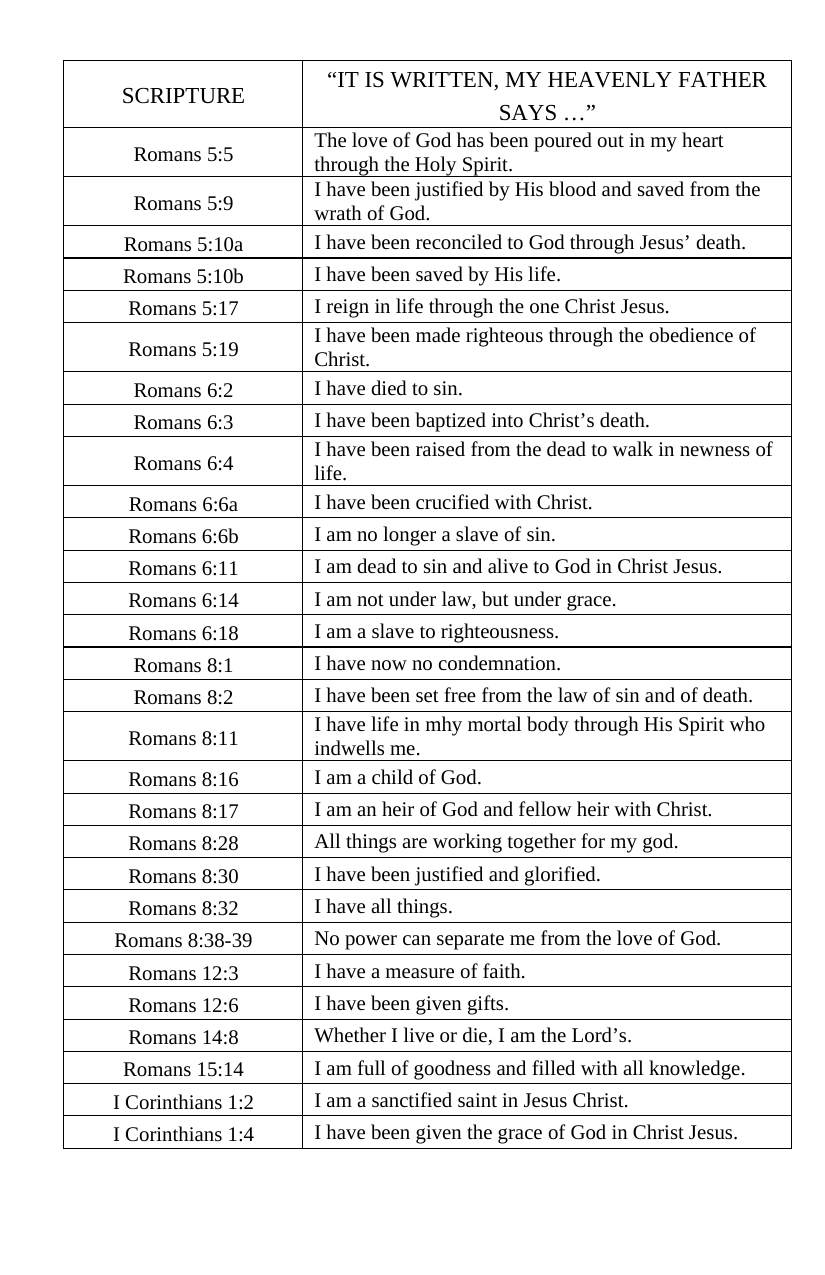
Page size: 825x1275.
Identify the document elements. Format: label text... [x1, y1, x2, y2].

table_cell I have been set free from the law of sin and of death. [303, 680, 791, 711]
table_cell I have been crucified with Christ. [303, 486, 791, 517]
table_cell Romans 5:10b [64, 259, 302, 290]
table_cell All things are working together for my god. [303, 826, 791, 857]
table_cell The love of God has been poured out in my heart through the Holy Spirit. [303, 128, 791, 176]
table_cell I have now no condemnation. [303, 648, 791, 679]
table_cell Romans 5:17 [64, 291, 302, 322]
table_cell Romans 12:6 [64, 987, 302, 1018]
table_cell Romans 6:3 [64, 405, 302, 436]
table_cell Romans 8:17 [64, 794, 302, 825]
table_header SCRIPTURE [64, 61, 302, 127]
table_cell I am an heir of God and fellow heir with Christ. [303, 794, 791, 825]
table_cell Romans 8:16 [64, 761, 302, 792]
table_cell No power can separate me from the love of God. [303, 923, 791, 954]
table_cell Romans 8:1 [64, 648, 302, 679]
table_cell Romans 8:28 [64, 826, 302, 857]
table_cell Romans 14:8 [64, 1020, 302, 1051]
table_cell I am not under law, but under grace. [303, 583, 791, 614]
table_cell I Corinthians 1:4 [64, 1116, 302, 1148]
table_cell Romans 6:6b [64, 518, 302, 549]
table_cell Romans 6:14 [64, 583, 302, 614]
table_cell I am full of goodness and filled with all knowledge. [303, 1052, 791, 1083]
table_cell Romans 5:9 [64, 177, 302, 225]
table_cell Romans 8:30 [64, 858, 302, 889]
table_cell I have been baptized into Christ’s death. [303, 405, 791, 436]
table_cell Romans 8:38-39 [64, 923, 302, 954]
table_cell I have life in mhy mortal body through His Spirit who indwells me. [303, 712, 791, 760]
table_cell I have been saved by His life. [303, 259, 791, 290]
table_cell I have been given gifts. [303, 987, 791, 1018]
table_cell Romans 8:2 [64, 680, 302, 711]
table_cell I have been justified by His blood and saved from the wrath of God. [303, 177, 791, 225]
table_cell I am dead to sin and alive to God in Christ Jesus. [303, 551, 791, 582]
table_cell I have all things. [303, 890, 791, 922]
table_cell I have been reconciled to God through Jesus’ death. [303, 226, 791, 257]
table_cell Romans 8:11 [64, 712, 302, 760]
table_cell Romans 6:2 [64, 372, 302, 403]
table_cell I am a child of God. [303, 761, 791, 792]
table_cell Romans 5:19 [64, 323, 302, 371]
table_cell I am no longer a slave of sin. [303, 518, 791, 549]
table_cell Romans 6:18 [64, 615, 302, 646]
table_cell I am a slave to righteousness. [303, 615, 791, 646]
table_cell Romans 5:5 [64, 128, 302, 176]
table_cell Romans 15:14 [64, 1052, 302, 1083]
table_cell Romans 8:32 [64, 890, 302, 922]
table_cell Romans 6:6a [64, 486, 302, 517]
table_cell I have been made righteous through the obedience of Christ. [303, 323, 791, 371]
table_cell I have a measure of faith. [303, 955, 791, 986]
table_header “IT IS WRITTEN, MY HEAVENLY FATHER SAYS …” [303, 61, 791, 127]
table_cell Whether I live or die, I am the Lord’s. [303, 1020, 791, 1051]
table_cell I have been given the grace of God in Christ Jesus. [303, 1116, 791, 1148]
table_cell Romans 6:4 [64, 437, 302, 485]
table_cell I Corinthians 1:2 [64, 1084, 302, 1115]
table_cell I reign in life through the one Christ Jesus. [303, 291, 791, 322]
table_cell Romans 12:3 [64, 955, 302, 986]
table_cell I am a sanctified saint in Jesus Christ. [303, 1084, 791, 1115]
table_cell I have been raised from the dead to walk in newness of life. [303, 437, 791, 485]
table_cell Romans 6:11 [64, 551, 302, 582]
table_cell I have died to sin. [303, 372, 791, 403]
table_cell Romans 5:10a [64, 226, 302, 257]
table_cell I have been justified and glorified. [303, 858, 791, 889]
